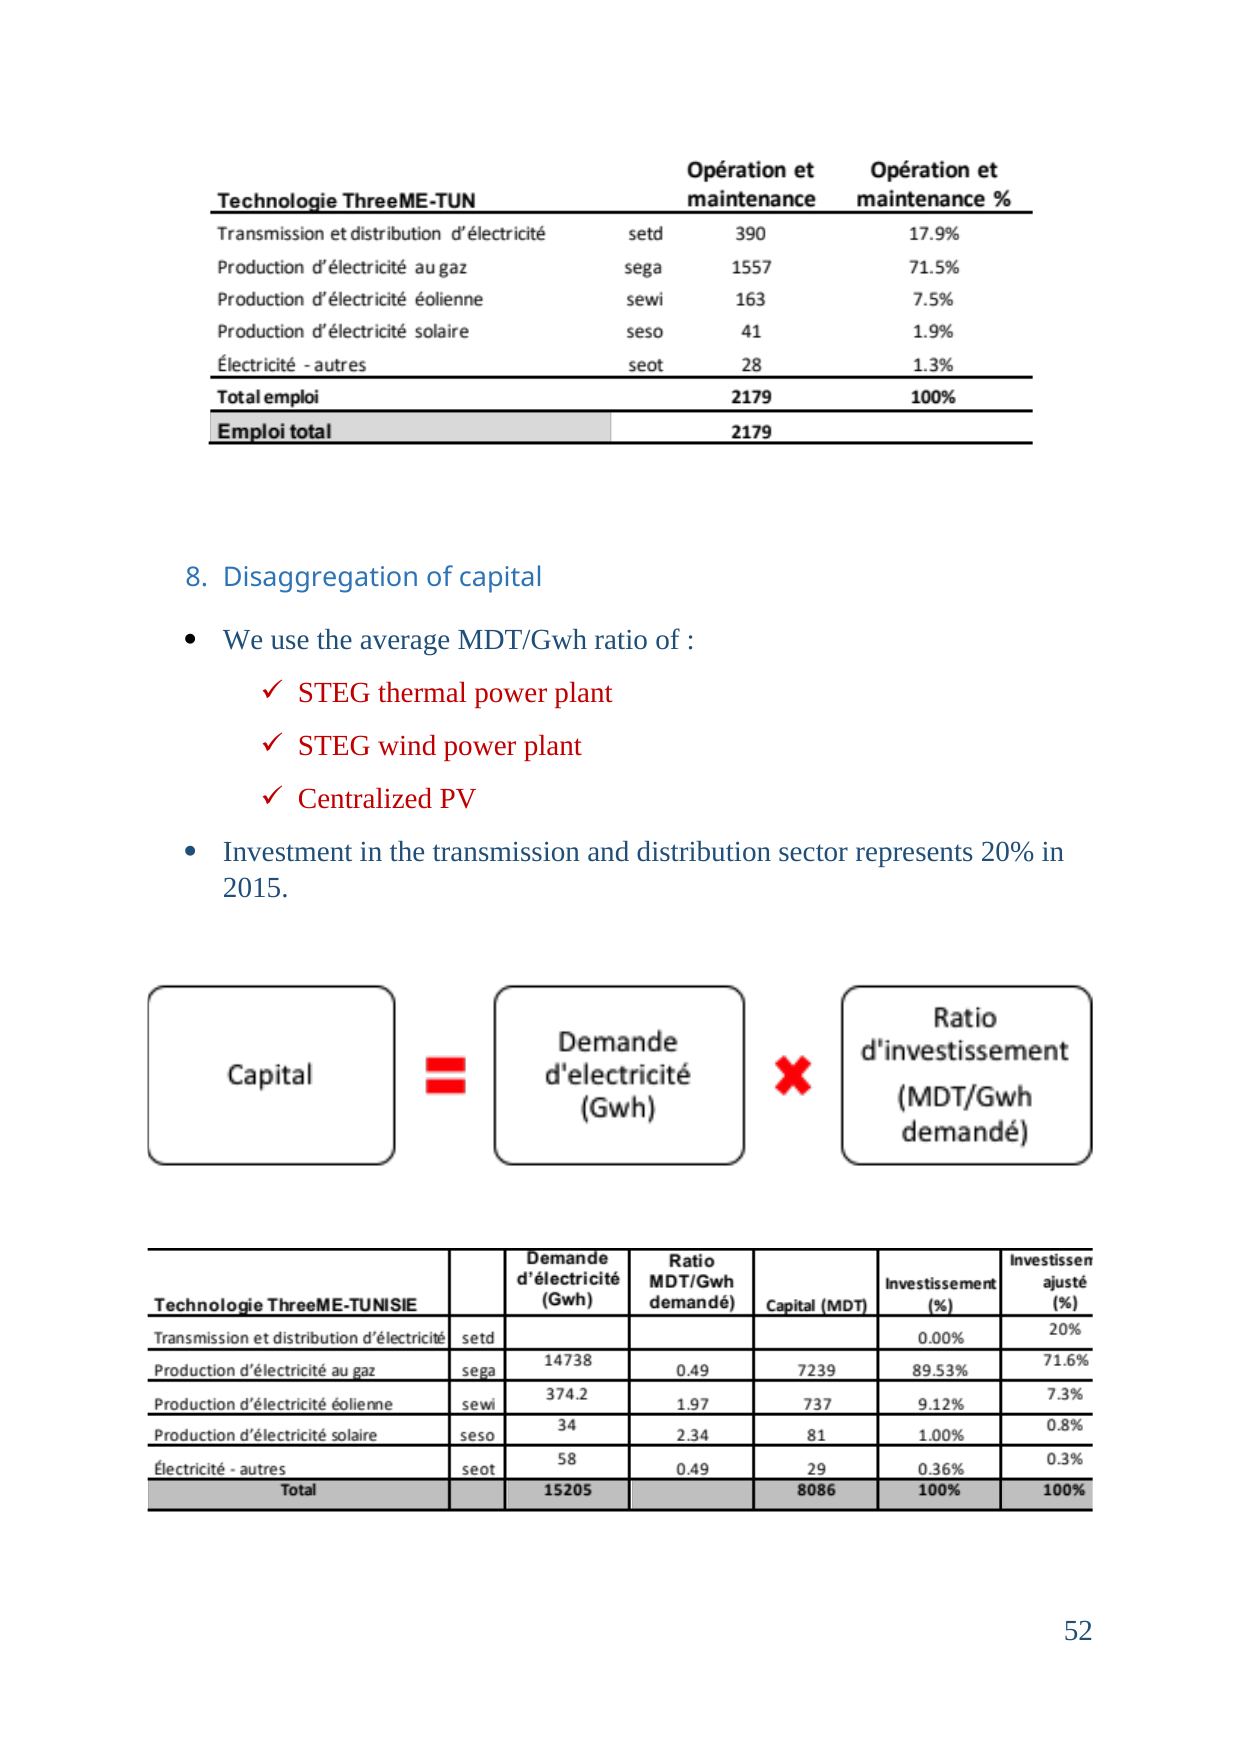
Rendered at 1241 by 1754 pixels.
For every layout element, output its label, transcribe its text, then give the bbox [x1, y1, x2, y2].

list STEG thermal power plant [260, 675, 1093, 709]
list Investment in the transmission and distribution sector represents 20% in 2015. [185, 834, 1093, 904]
list We use the average MDT/Gwh ratio of : [185, 622, 1093, 656]
list STEG wind power plant [260, 728, 1093, 762]
subtitle Disaggregation of capital [185, 557, 1093, 594]
list Centralized PV [260, 781, 1093, 815]
picture [147, 975, 1093, 1177]
